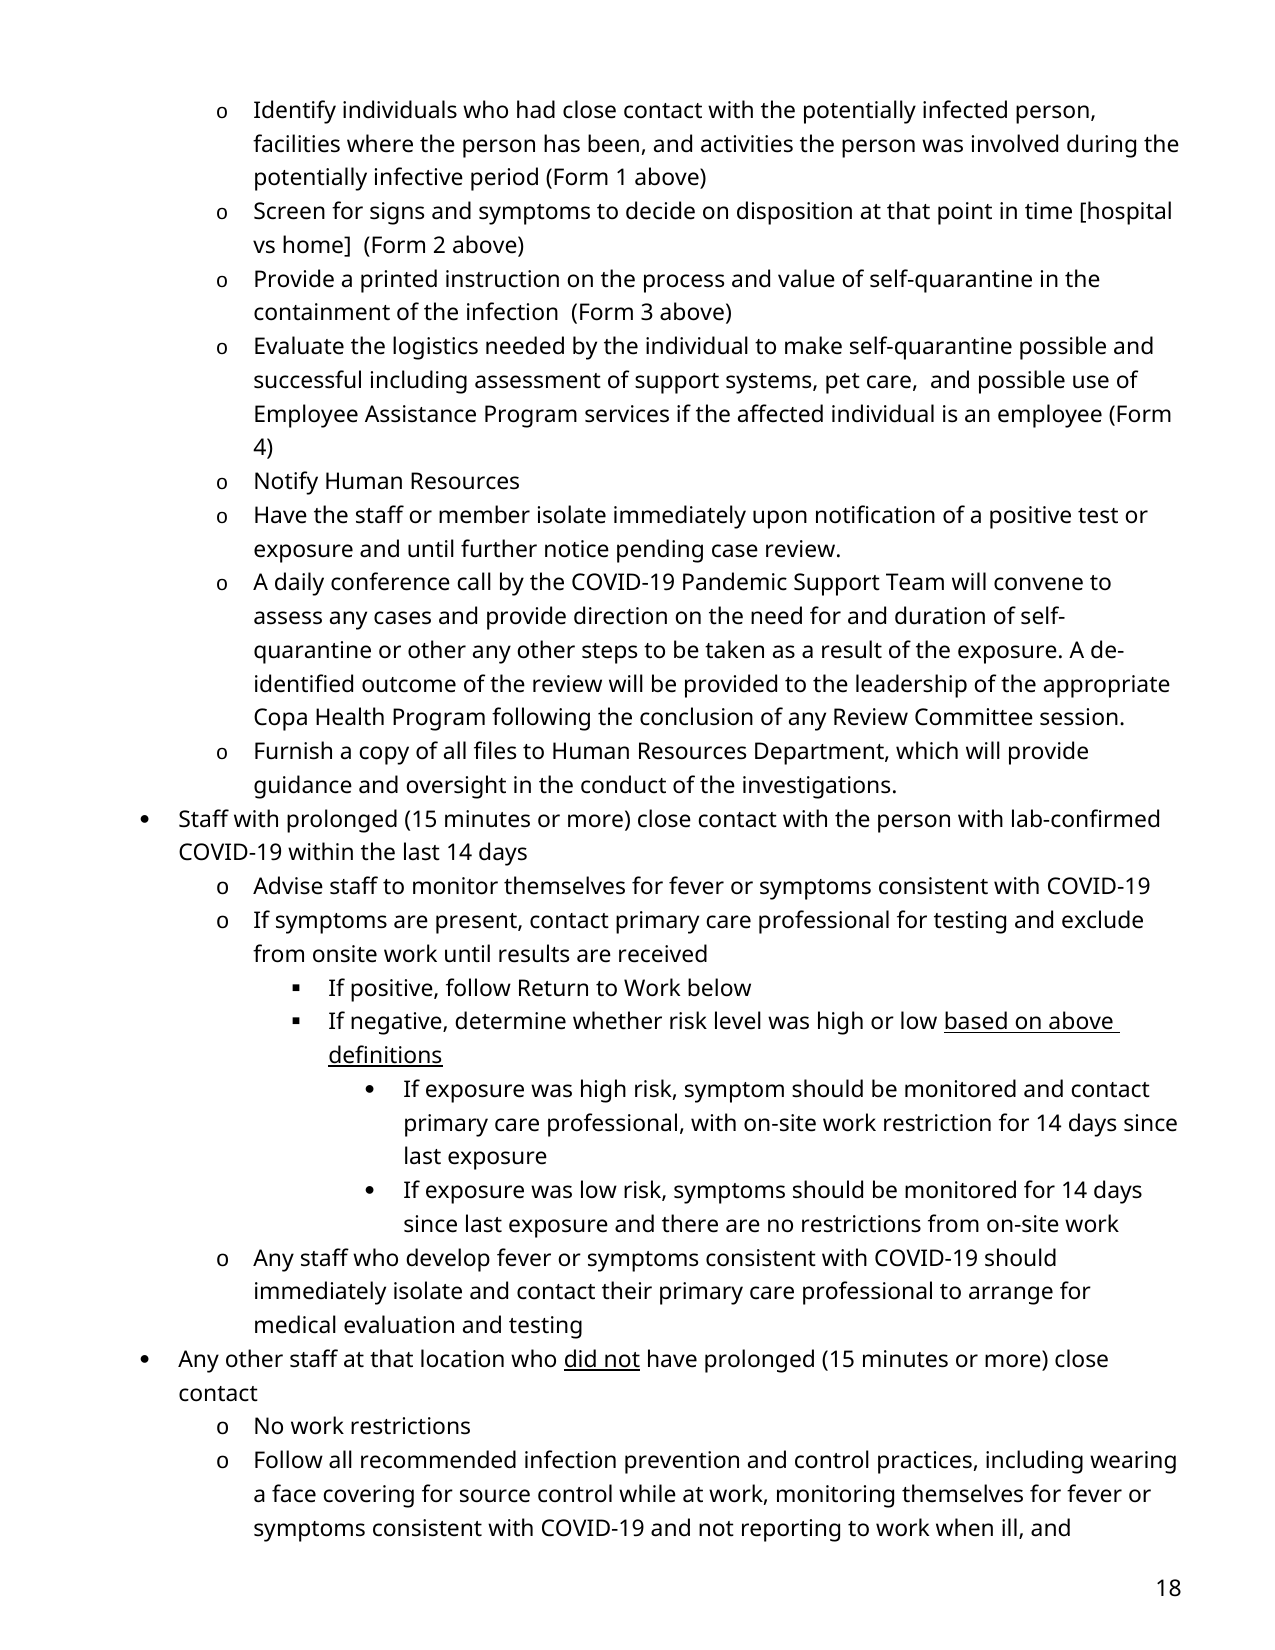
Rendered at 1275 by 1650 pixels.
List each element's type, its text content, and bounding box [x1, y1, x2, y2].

list A daily conference call by the COVID-19 Pandemic Support Team will convene to assess any cases and provide direction on the need for and duration of self-quarantine or other any other steps to be taken as a result of the exposure. A de-identified outcome of the review will be provided to the leadership of the appropriate Copa Health Program following the conclusion of any Review Committee session. [216, 566, 1181, 732]
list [216, 1444, 1181, 1543]
list If negative, determine whether risk level was high or low based on above definitions [291, 1005, 1181, 1070]
list If exposure was low risk, symptoms should be monitored for 14 days since last exposure and there are no restrictions from on-site work [366, 1174, 1181, 1239]
list Any other staff at that location who did not have prolonged (15 minutes or more) close contact [141, 1343, 1181, 1408]
list No work restrictions [216, 1410, 1181, 1442]
list Furnish a copy of all files to Human Resources Department, which will provide guidance and oversight in the conduct of the investigations. [216, 735, 1181, 800]
list Identify individuals who had close contact with the potentially infected person, facilities where the person has been, and activities the person was involved during the potentially infective period (Form 1 above) [216, 94, 1181, 192]
list If symptoms are present, contact primary care professional for testing and exclude from onsite work until results are received [216, 904, 1181, 969]
list If exposure was high risk, symptom should be monitored and contact primary care professional, with on-site work restriction for 14 days since last exposure [366, 1073, 1181, 1171]
list Advise staff to monitor themselves for fever or symptoms consistent with COVID-19 [216, 870, 1181, 901]
list Have the staff or member isolate immediately upon notification of a positive test or exposure and until further notice pending case review. [216, 499, 1181, 564]
list Any staff who develop fever or symptoms consistent with COVID-19 should immediately isolate and contact their primary care professional to arrange for medical evaluation and testing [216, 1241, 1181, 1340]
list Notify Human Resources [216, 465, 1181, 496]
list If positive, follow Return to Work below [291, 971, 1181, 1003]
list Evaluate the logistics needed by the individual to make self-quarantine possible and successful including assessment of support systems, pet care, and possible use of Employee Assistance Program services if the affected individual is an employee (Form 4) [216, 330, 1181, 462]
list Provide a printed instruction on the process and value of self-quarantine in the containment of the infection (Form 3 above) [216, 262, 1181, 327]
list Staff with prolonged (15 minutes or more) close contact with the person with lab-confirmed COVID-19 within the last 14 days [141, 802, 1181, 867]
list Screen for signs and symptoms to decide on disposition at that point in time [hospital vs home] (Form 2 above) [216, 195, 1181, 260]
